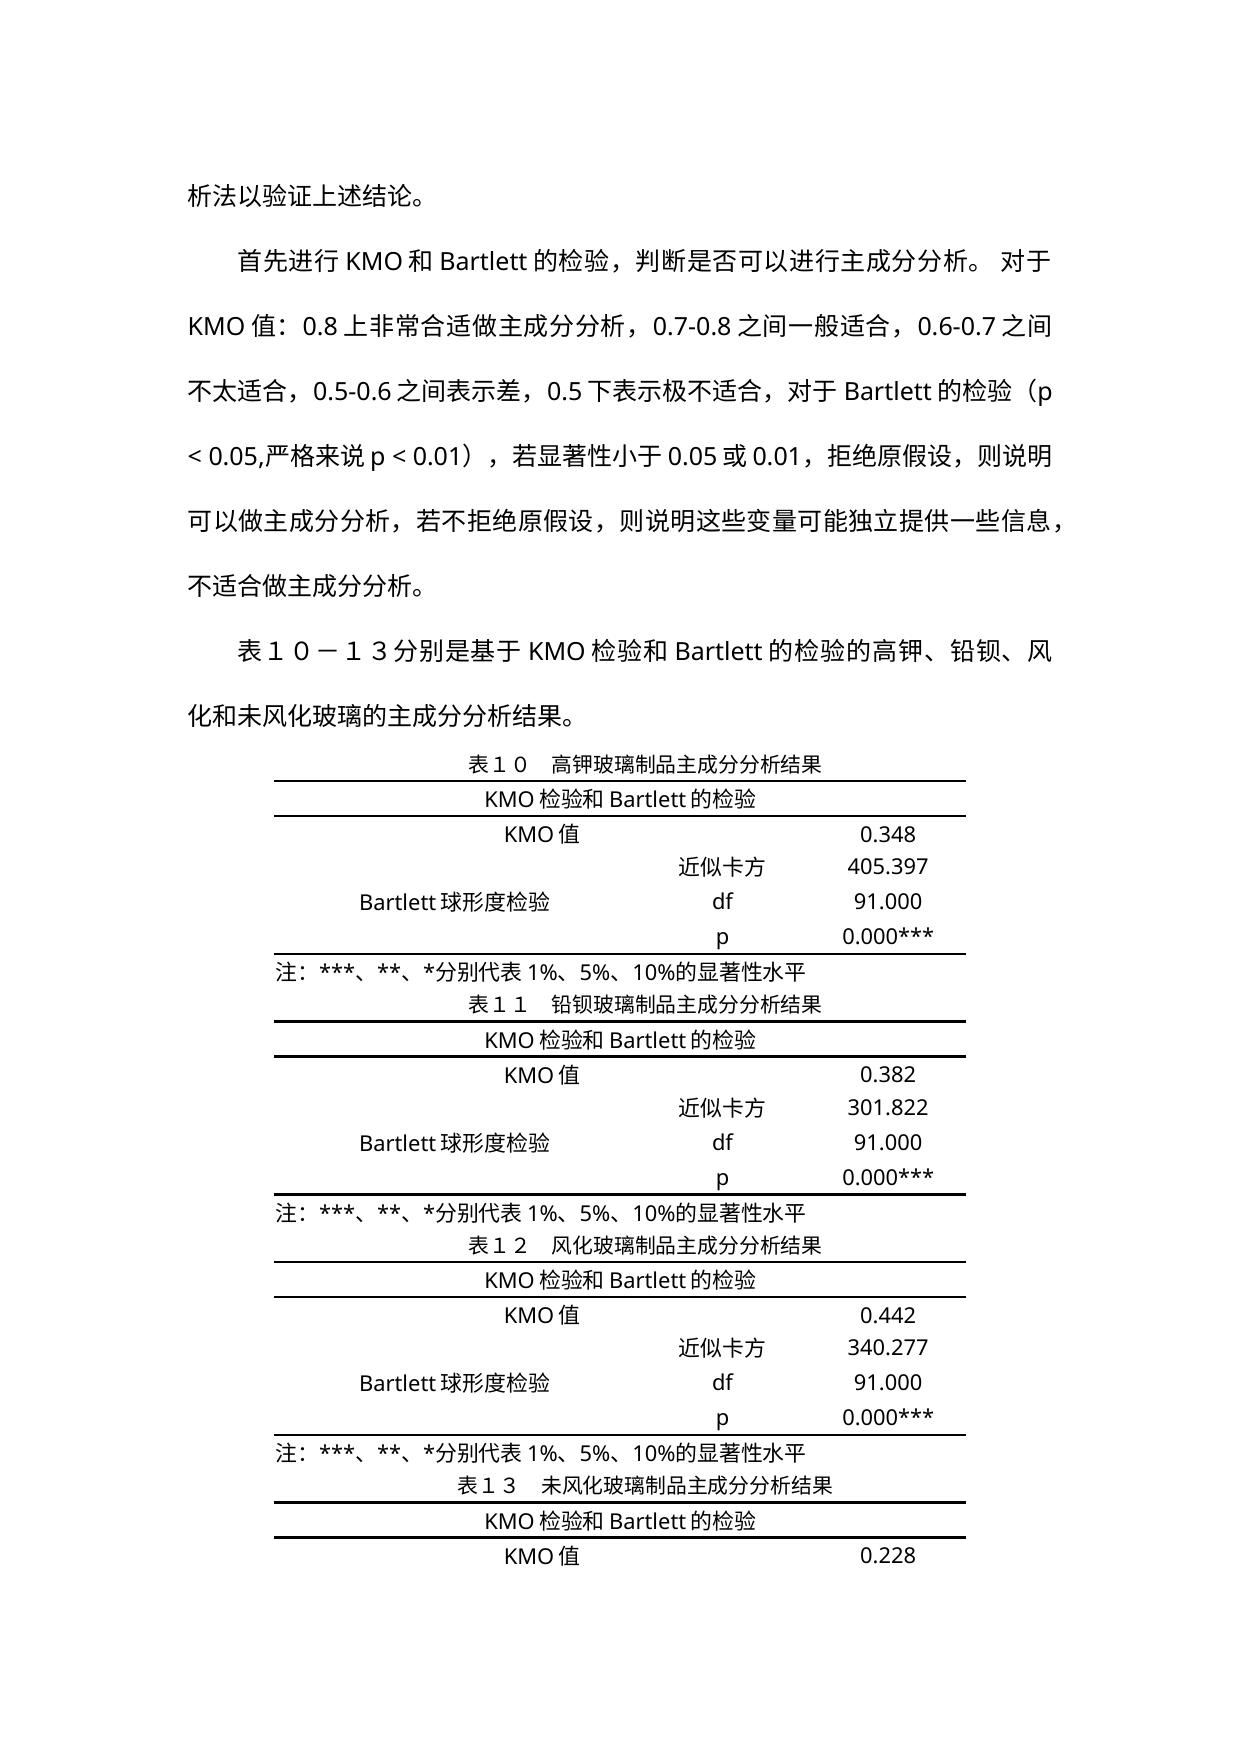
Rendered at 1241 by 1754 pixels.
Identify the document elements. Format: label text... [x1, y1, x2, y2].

text 表１２ 风化玻璃制品主成分分析结果 [187, 1228, 1053, 1261]
table_cell 注：***、**、*分别代表1%、5%、10%的显著性水平 [274, 1436, 966, 1468]
table_cell 0.000*** [810, 917, 966, 952]
table_cell p [635, 1398, 810, 1433]
table_cell 91.000 [810, 1363, 966, 1398]
table_header KMO检验和Bartlett的检验 [274, 1023, 966, 1055]
text 表１０ 高钾玻璃制品主成分分析结果 [187, 747, 1053, 779]
table_cell 近似卡方 [635, 850, 810, 882]
table_cell 340.277 [810, 1331, 966, 1363]
table_cell p [635, 1158, 810, 1193]
table_cell 近似卡方 [635, 1331, 810, 1363]
table_cell 0.348 [810, 817, 966, 850]
table_header KMO检验和Bartlett的检验 [274, 1263, 966, 1296]
table_cell p [635, 917, 810, 952]
table_cell df [635, 1363, 810, 1398]
table_cell 0.382 [810, 1058, 966, 1090]
table_header KMO检验和Bartlett的检验 [274, 782, 966, 814]
table_cell 0.442 [810, 1298, 966, 1331]
table_cell KMO值 [274, 1058, 810, 1090]
table_cell 0.000*** [810, 1158, 966, 1193]
table_cell 0.000*** [810, 1398, 966, 1433]
table_cell KMO值 [274, 817, 810, 850]
table_cell Bartlett球形度检验 [274, 850, 635, 952]
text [187, 162, 1053, 227]
table_cell 301.822 [810, 1090, 966, 1123]
text 首先进行KMO和Bartlett的检验，判断是否可以进行主成分分析。 对于KMO值：0.8上非常合适做主成分分析，0.7-0.8之间一般适合，0.6-0.7之间不太适合，0.5-0.6之间表示差，0.5下表示极不适合，对于 Bartlett的检验（p < 0.05,严格来说p < 0.01），若显著性小于0.05或0.01，拒绝原假设，则说明可以做主成分分析，若不拒绝原假设，则说明这些变量可能独立提供一些信息，不适合做主成分分析。 [187, 227, 1053, 617]
table_cell Bartlett球形度检验 [274, 1090, 635, 1193]
table_cell 405.397 [810, 850, 966, 882]
table_cell 近似卡方 [635, 1090, 810, 1123]
table_cell 注：***、**、*分别代表1%、5%、10%的显著性水平 [274, 955, 966, 987]
table_cell df [635, 1123, 810, 1158]
table_header KMO检验和Bartlett的检验 [274, 1504, 966, 1536]
table_cell KMO值 [274, 1539, 810, 1571]
table_cell 91.000 [810, 1123, 966, 1158]
table_cell Bartlett球形度检验 [274, 1331, 635, 1433]
table_cell 注：***、**、*分别代表1%、5%、10%的显著性水平 [274, 1196, 966, 1228]
table_cell df [635, 882, 810, 917]
text 表１０－１３分别是基于KMO检验和Bartlett的检验的高钾、铅钡、风化和未风化玻璃的主成分分析结果。 [187, 617, 1053, 747]
table_cell 91.000 [810, 882, 966, 917]
text 表１３ 未风化玻璃制品主成分分析结果 [187, 1468, 1053, 1501]
table_cell 0.228 [810, 1539, 966, 1571]
table_cell KMO值 [274, 1298, 810, 1331]
text 表１１ 铅钡玻璃制品主成分分析结果 [187, 987, 1053, 1020]
